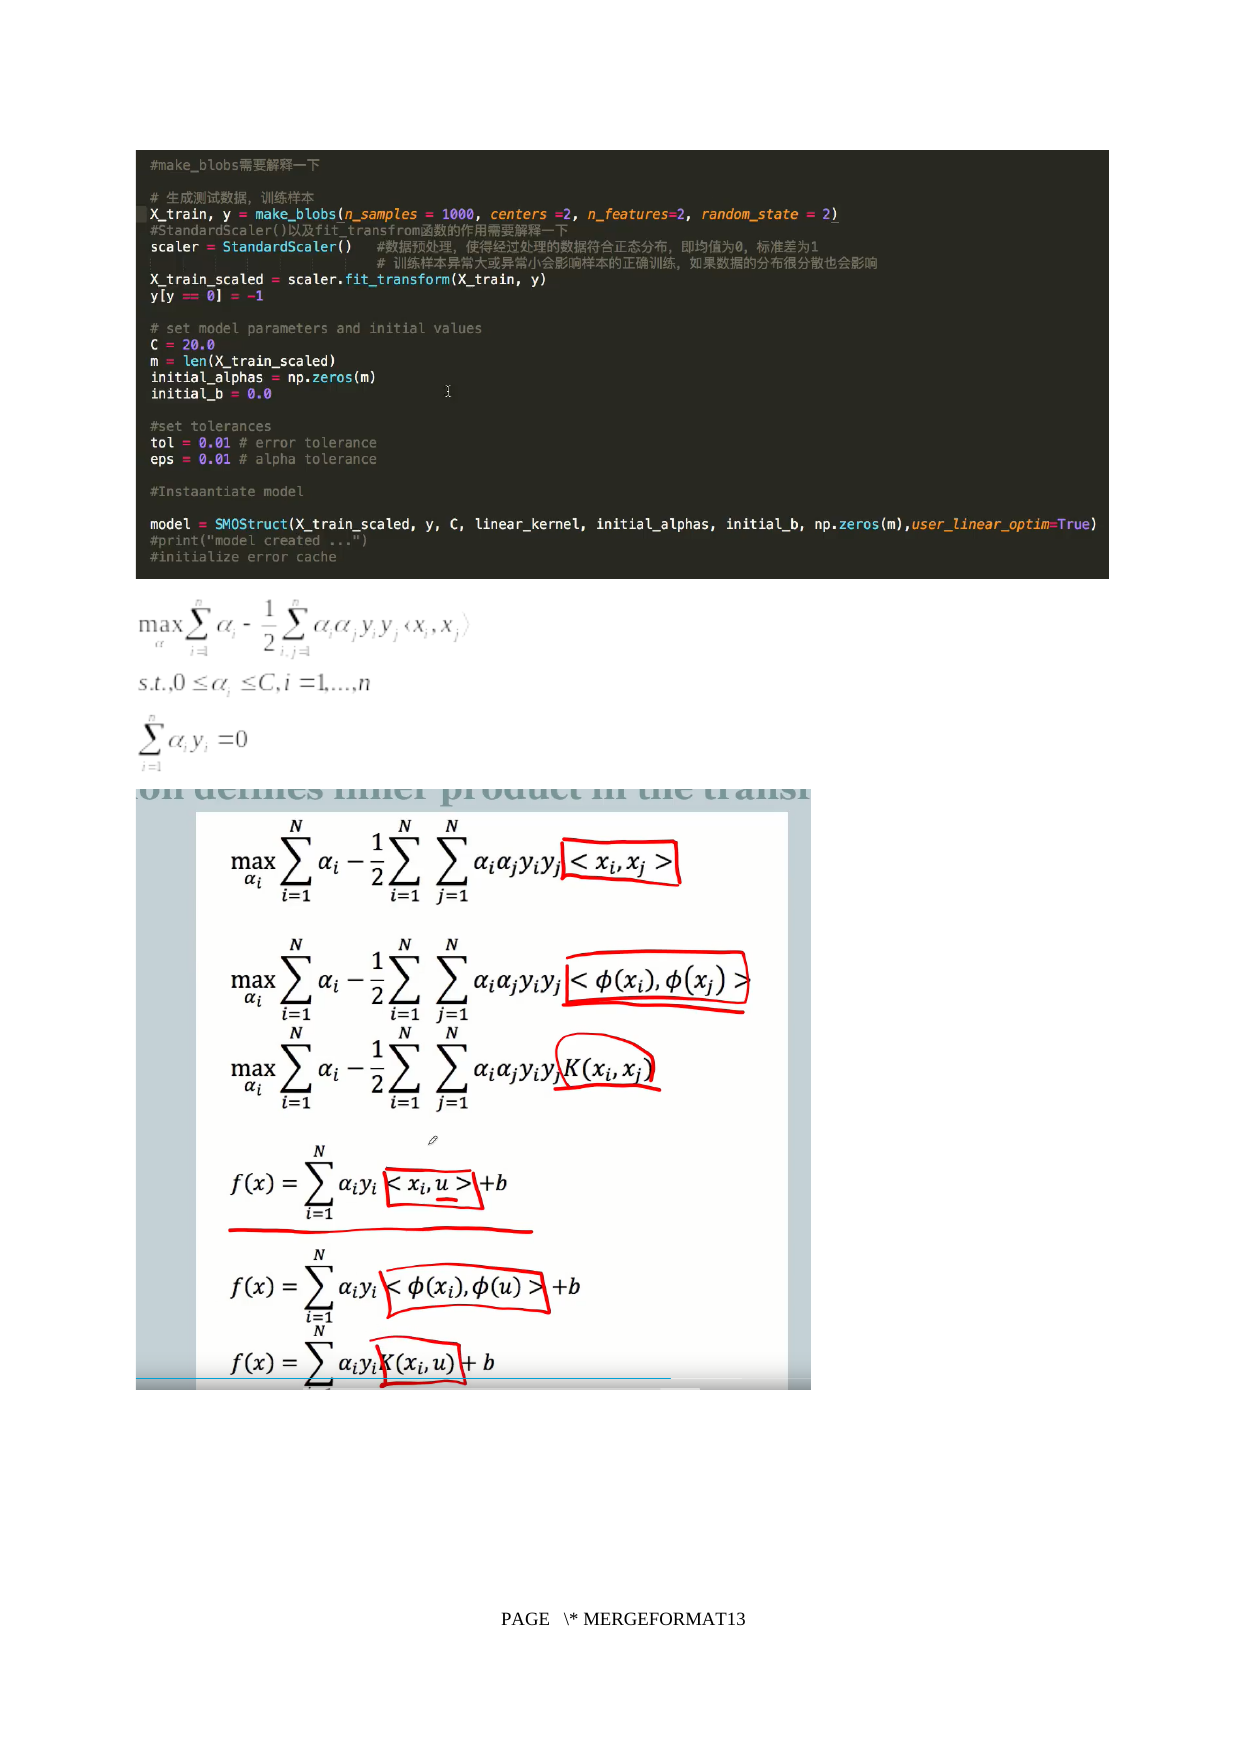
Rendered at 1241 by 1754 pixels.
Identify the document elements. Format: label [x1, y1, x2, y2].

picture [135, 789, 811, 1390]
picture [135, 150, 1109, 579]
